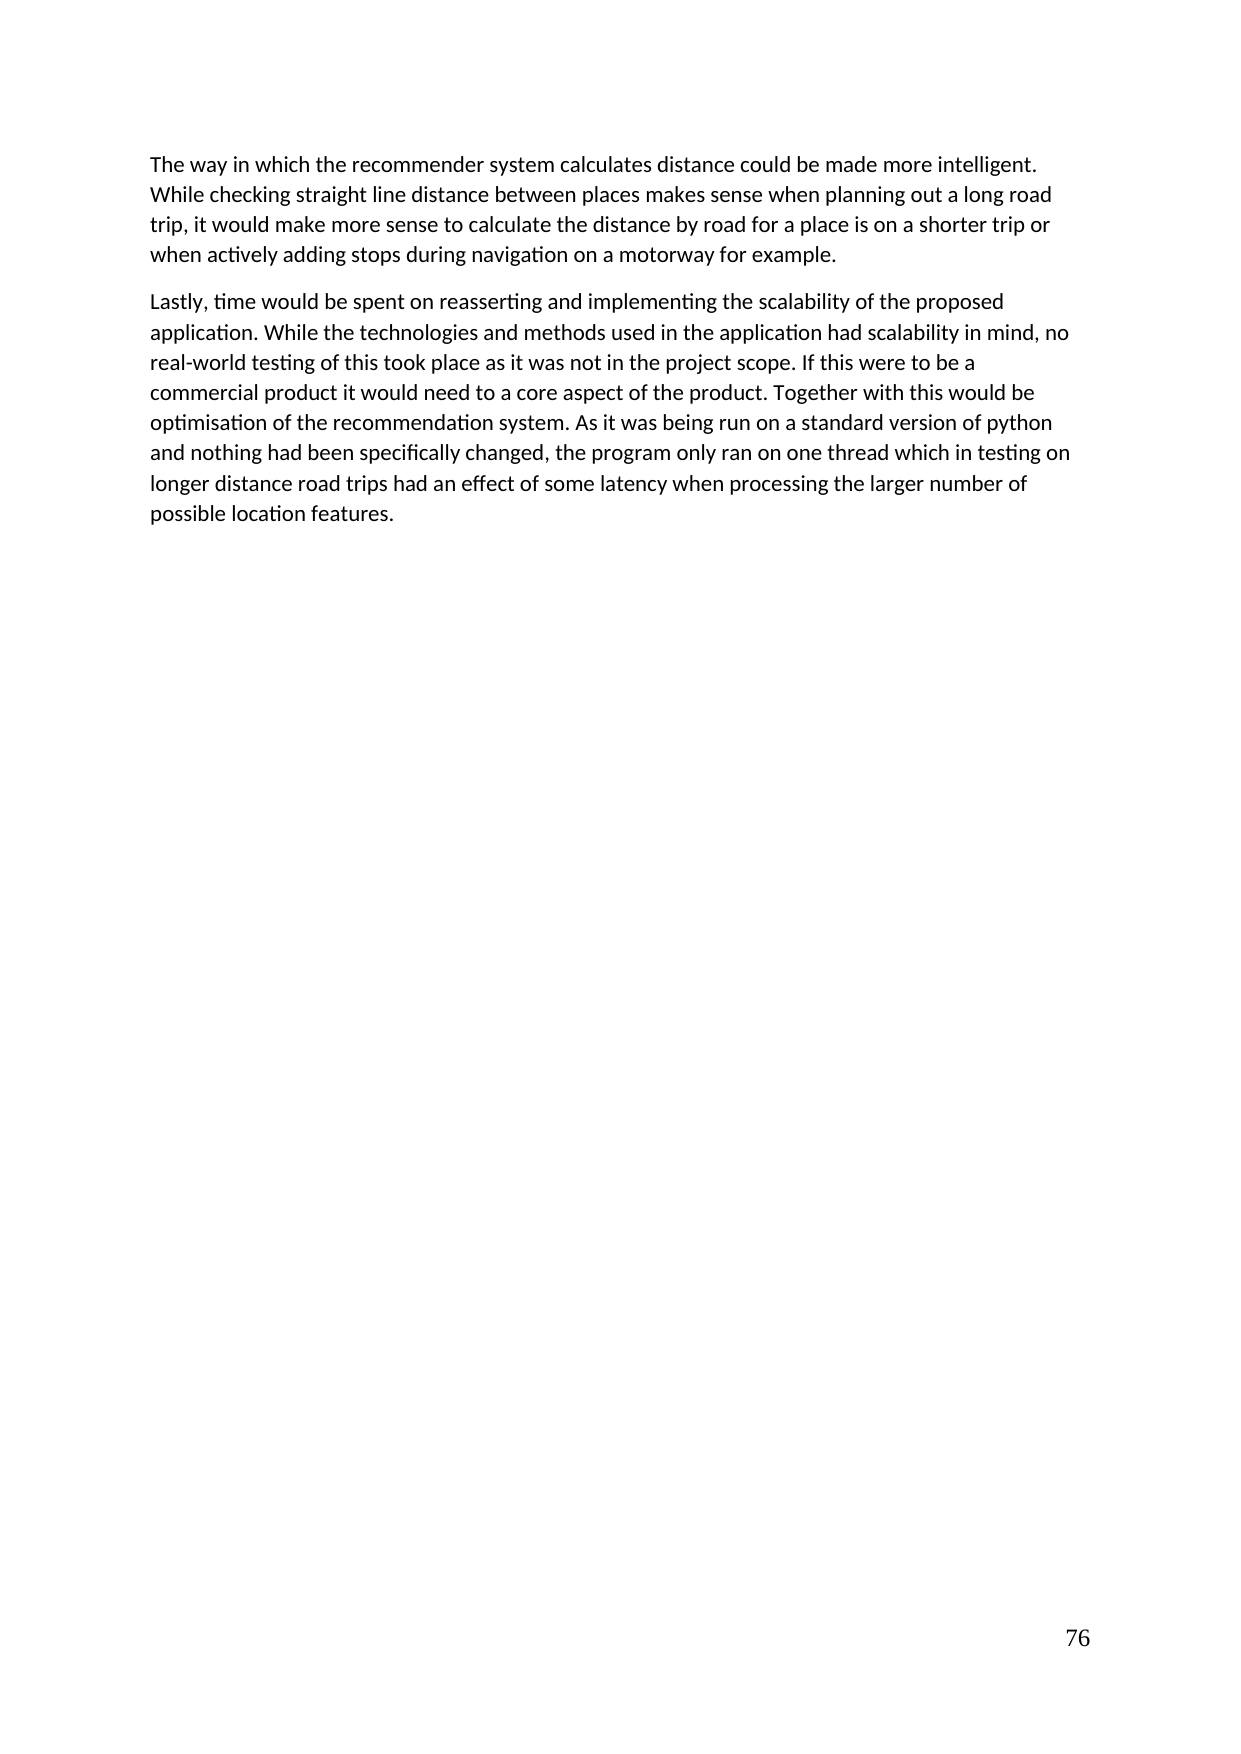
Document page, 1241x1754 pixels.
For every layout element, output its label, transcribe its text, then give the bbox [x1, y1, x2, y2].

text The way in which the recommender system calculates distance could be made more intelligent. While checking straight line distance between places makes sense when planning out a long road trip, it would make more sense to calculate the distance by road for a place is on a shorter trip or when actively adding stops during navigation on a motorway for example. [150, 150, 1090, 269]
text Lastly, time would be spent on reasserting and implementing the scalability of the proposed application. While the technologies and methods used in the application had scalability in mind, no real-world testing of this took place as it was not in the project scope. If this were to be a commercial product it would need to a core aspect of the product. Together with this would be optimisation of the recommendation system. As it was being run on a standard version of python and nothing had been specifically changed, the program only ran on one thread which in testing on longer distance road trips had an effect of some latency when processing the larger number of possible location features. [150, 287, 1090, 527]
